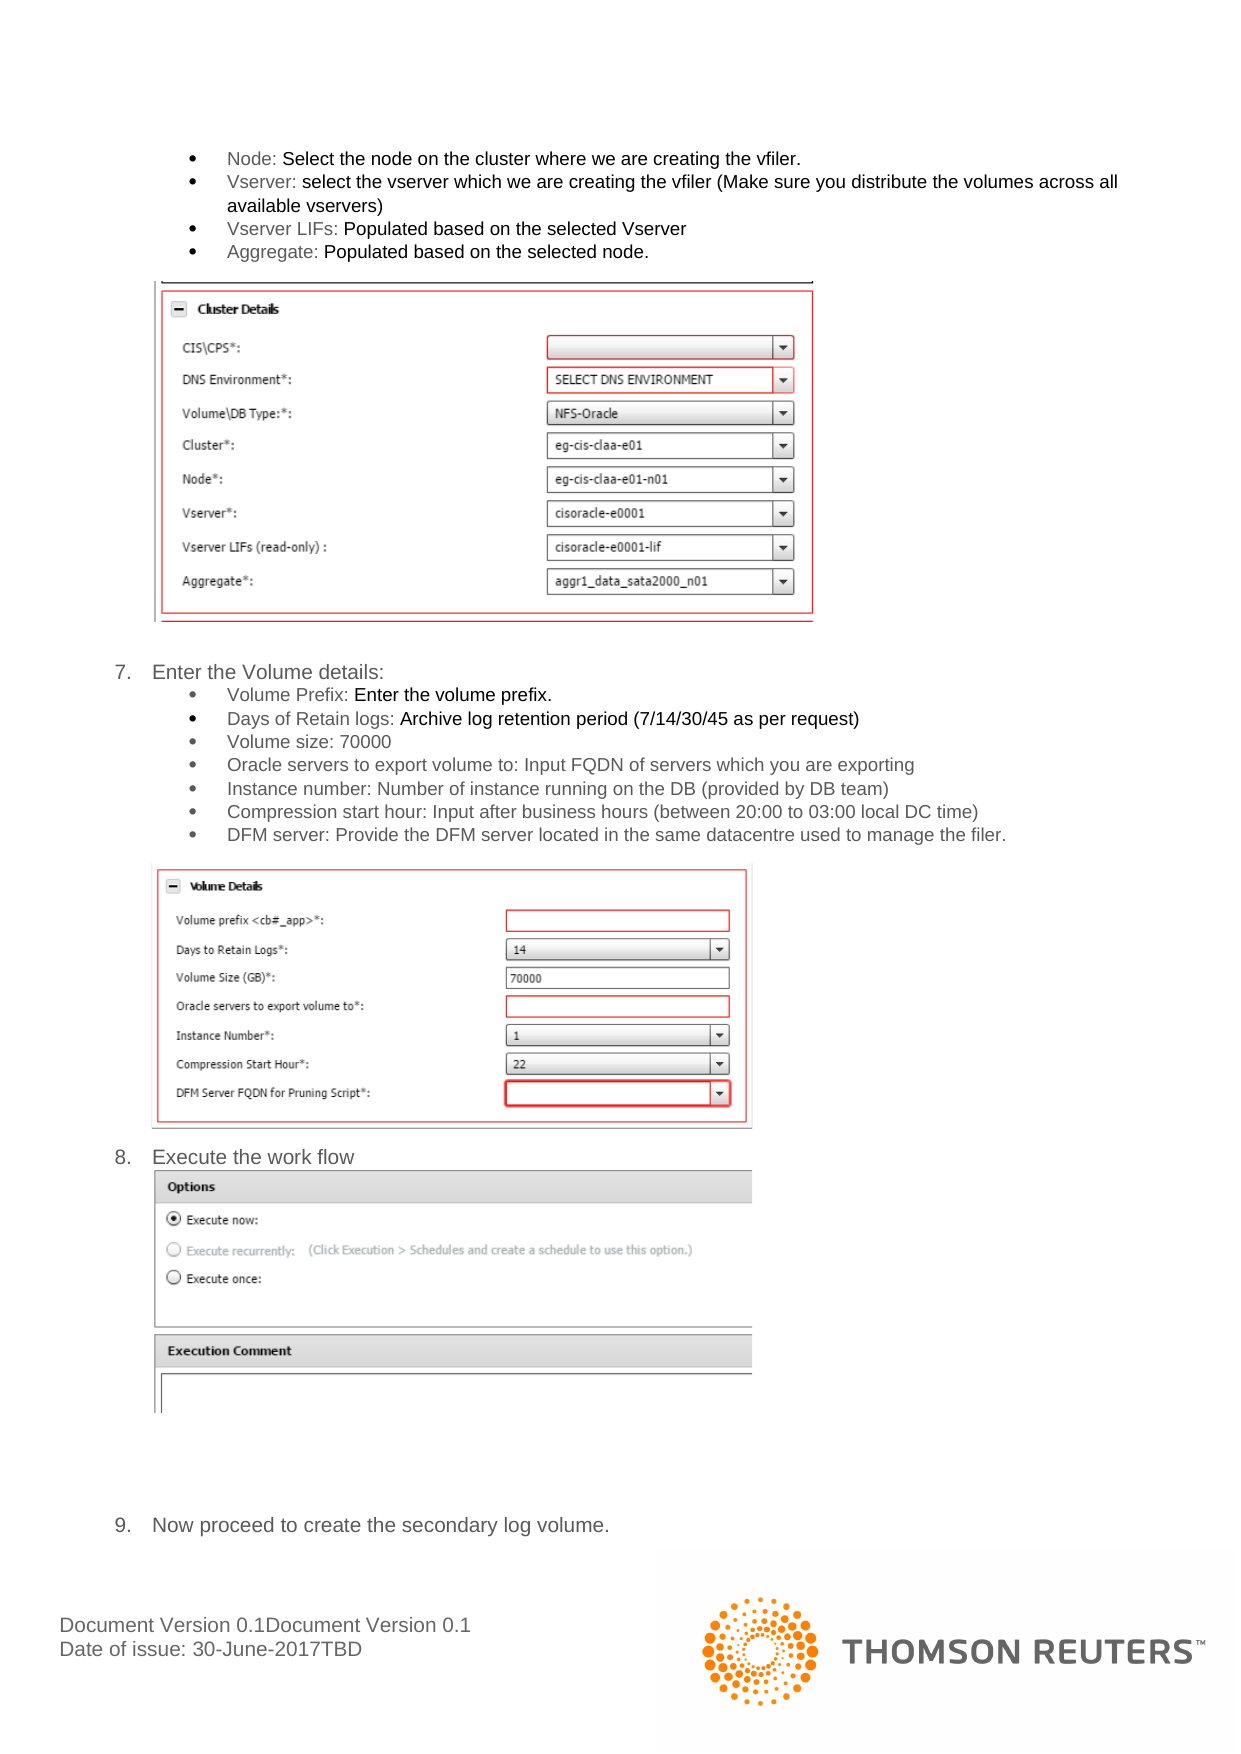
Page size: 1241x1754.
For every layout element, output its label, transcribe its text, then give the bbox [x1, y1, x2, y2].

list Execute the work flow [114, 1144, 1163, 1169]
list Vserver: select the vserver which we are creating the vfiler (Make sure you distribute the volumes across all available vservers) [189, 171, 1163, 216]
list Now proceed to create the secondary log volume. [114, 1512, 1163, 1537]
list Days of Retain logs: Archive log retention period (7/14/30/45 as per request) [189, 707, 1163, 729]
picture [654, 1549, 1235, 1750]
list Vserver LIFs: Populated based on the selected Vserver [189, 218, 1163, 239]
list Instance number: Number of instance running on the DB (provided by DB team) [189, 777, 1163, 799]
picture [151, 863, 753, 1132]
list Volume size: 70000 [189, 731, 1163, 752]
list Compression start hour: Input after business hours (between 20:00 to 03:00 local DC time) [189, 801, 1163, 822]
list Node: Select the node on the cluster where we are creating the vfiler. [189, 148, 1163, 169]
picture [151, 1169, 753, 1413]
picture [151, 281, 819, 622]
list Enter the Volume details: [114, 659, 1163, 684]
list Volume Prefix: Enter the volume prefix. [189, 684, 1163, 706]
list DFM server: Provide the DFM server located in the same datacentre used to manage the filer. [189, 824, 1163, 846]
list Oracle servers to export volume to: Input FQDN of servers which you are exporting [189, 754, 1163, 776]
list Aggregate: Populated based on the selected node. [189, 241, 1163, 263]
